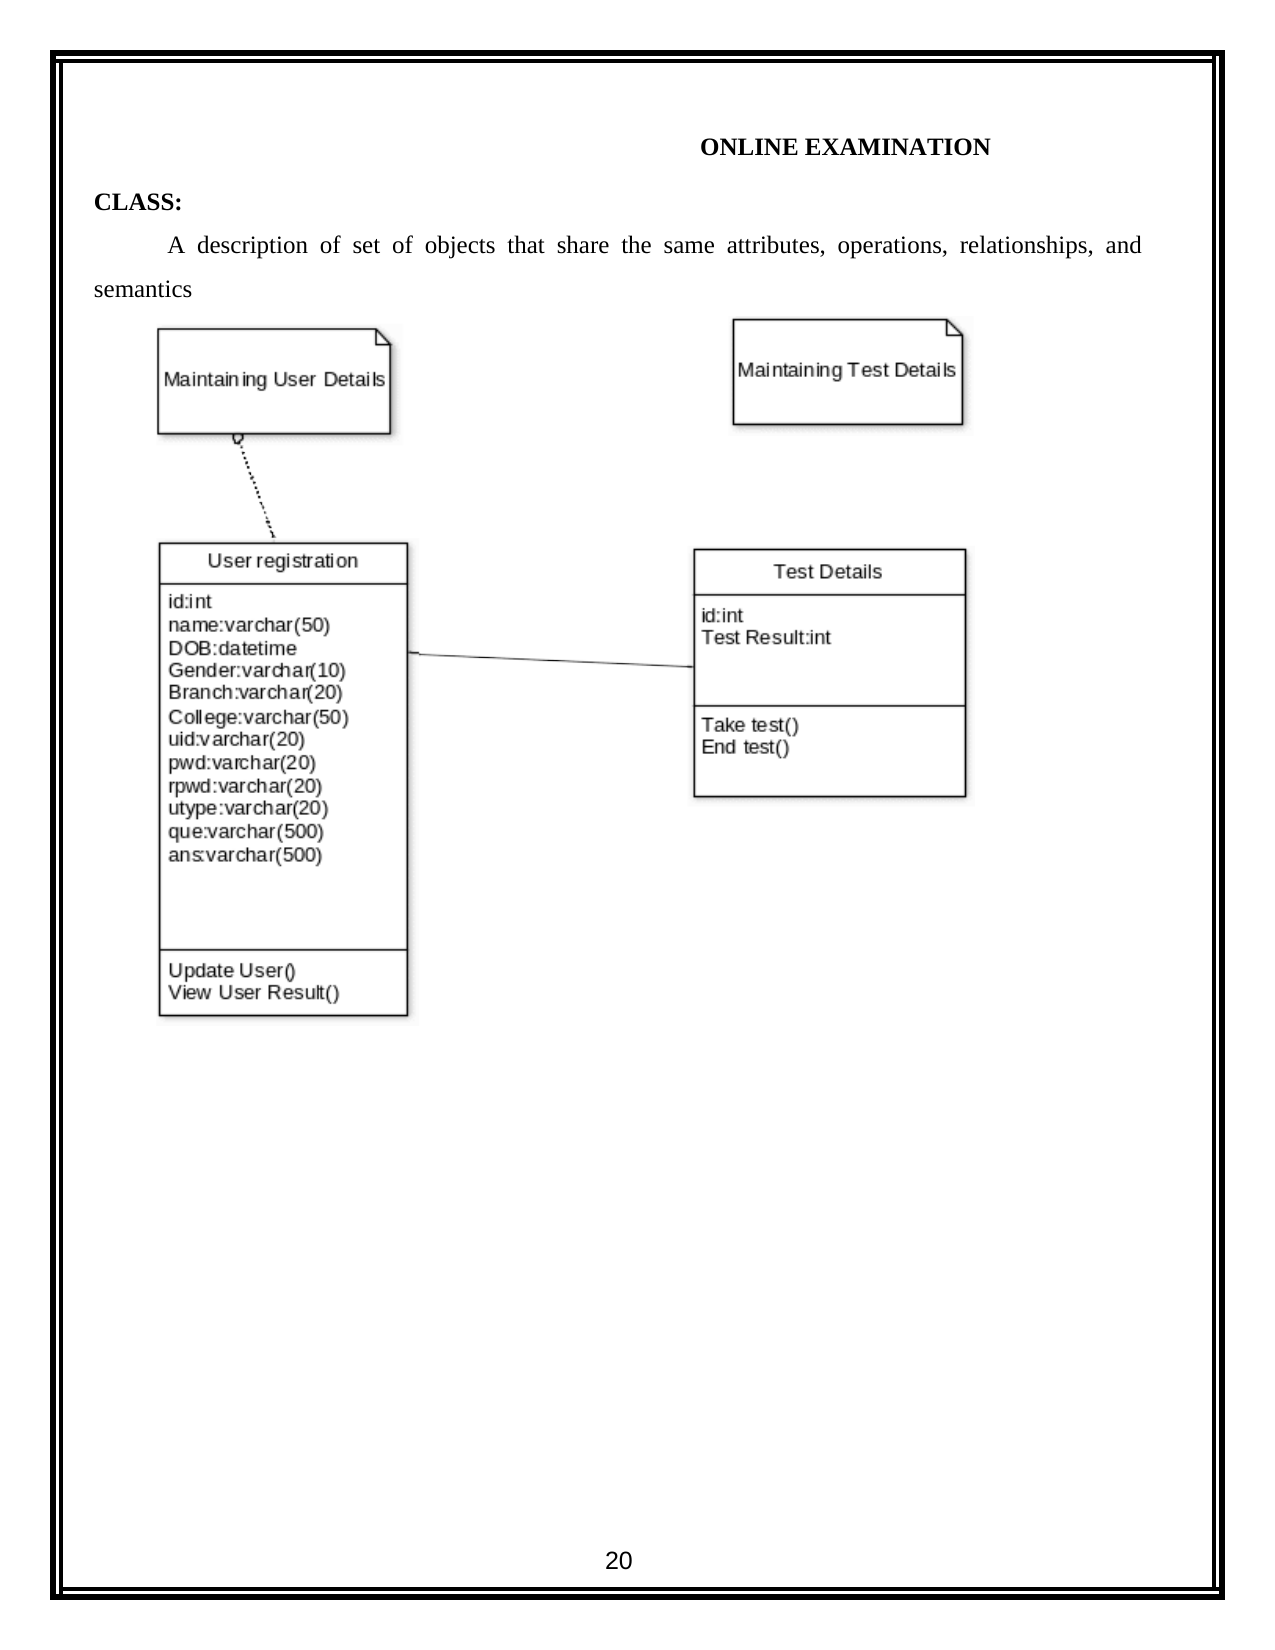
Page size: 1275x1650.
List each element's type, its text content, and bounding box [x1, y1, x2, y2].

text A description of set of objects that share the same attributes, operations, relationships, and semantics [94, 231, 1144, 302]
text CLASS: [94, 187, 1144, 216]
